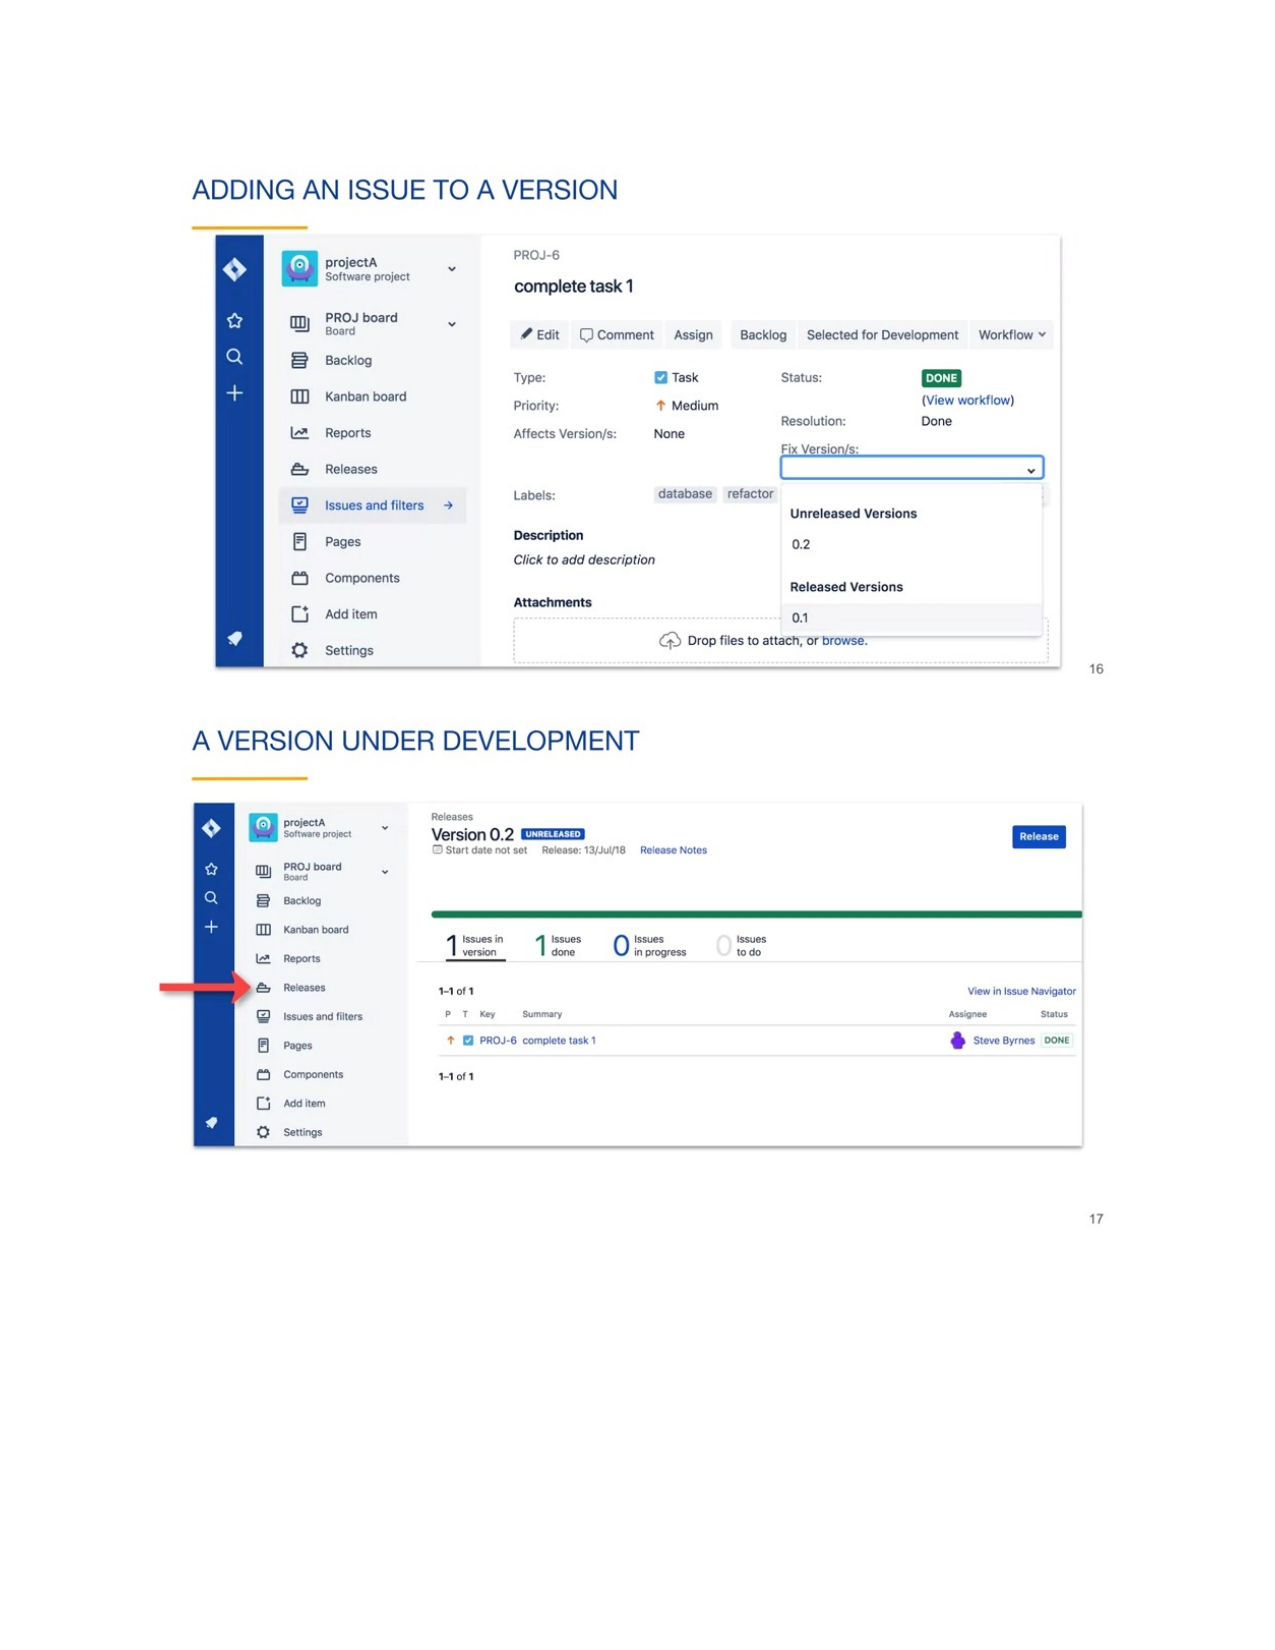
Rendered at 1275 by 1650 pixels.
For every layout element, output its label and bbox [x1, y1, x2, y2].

picture [150, 150, 1125, 699]
picture [150, 700, 1125, 1249]
